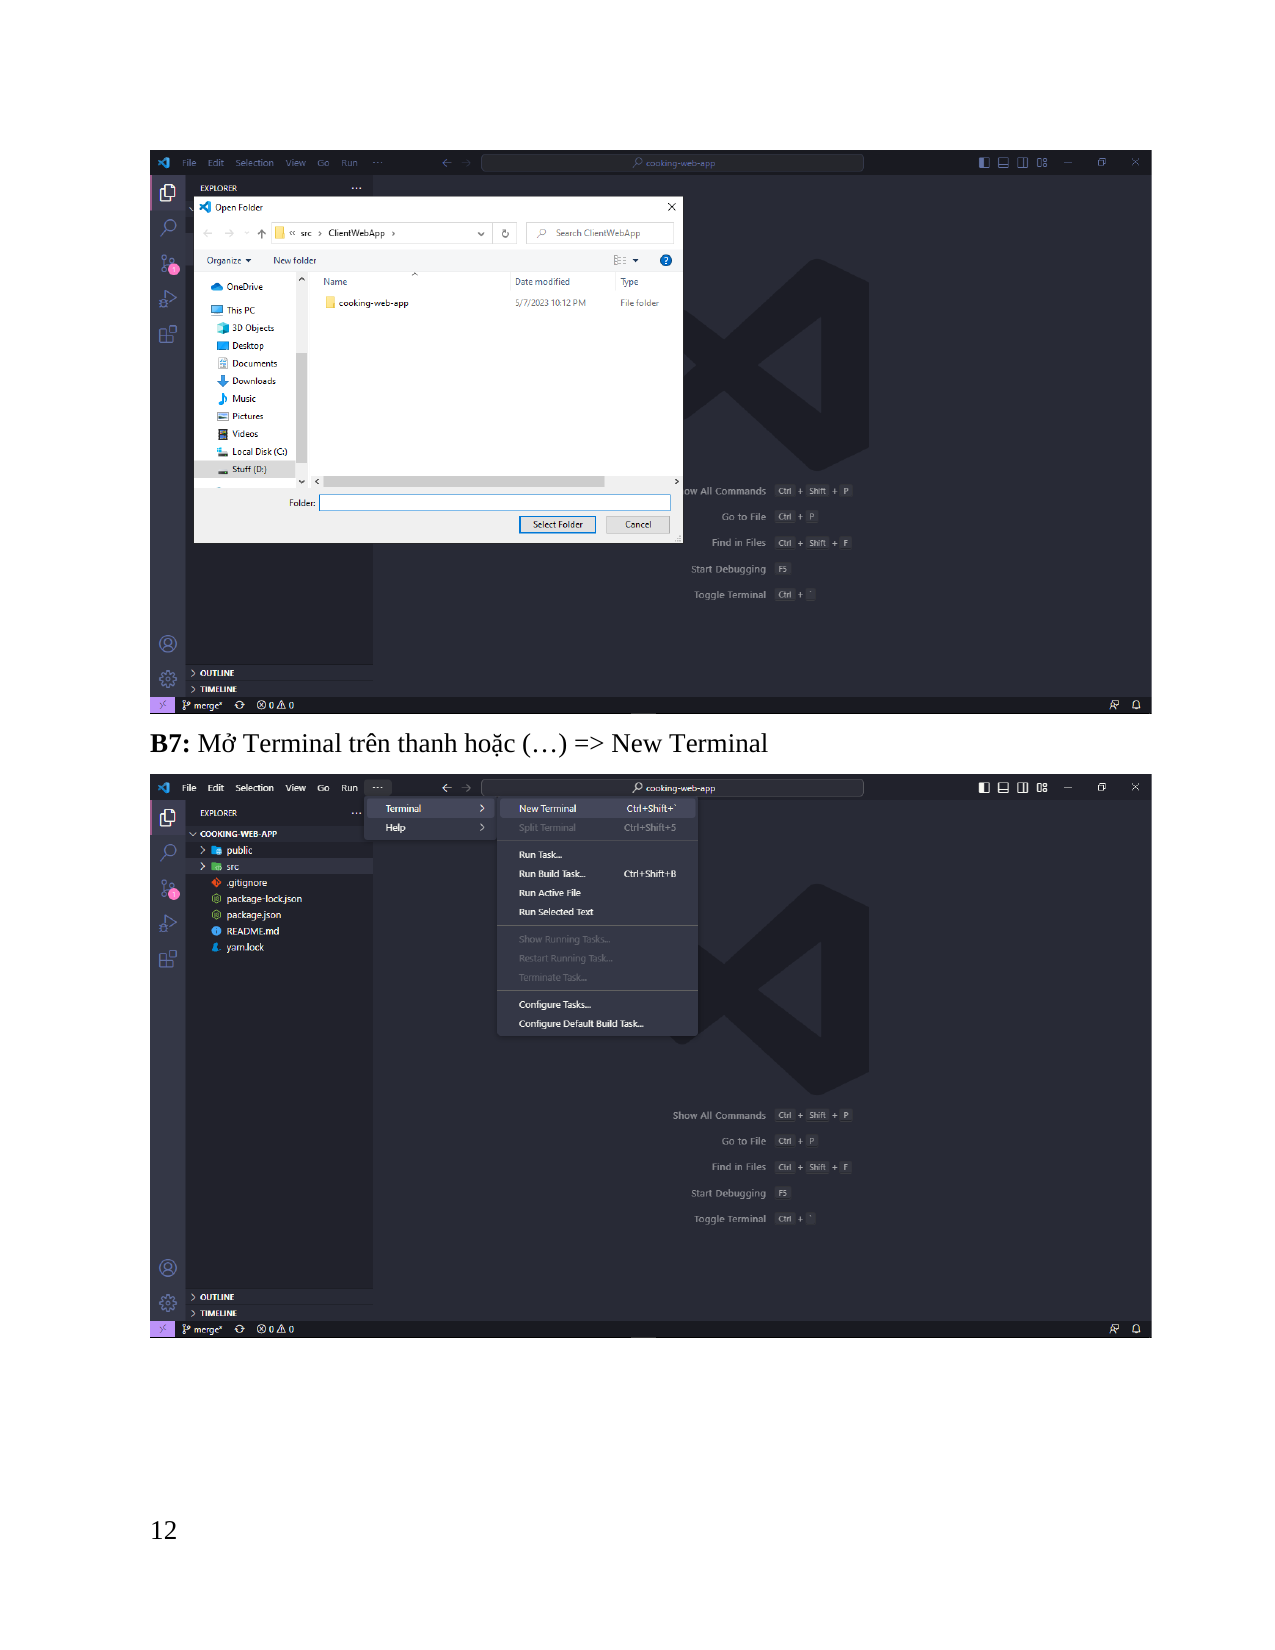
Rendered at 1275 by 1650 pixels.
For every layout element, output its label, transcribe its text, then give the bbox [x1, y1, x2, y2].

picture [150, 150, 1152, 714]
text B7: Mở Terminal trên thanh hoặc (…) => New Terminal [150, 728, 1152, 759]
picture [150, 774, 1152, 1338]
